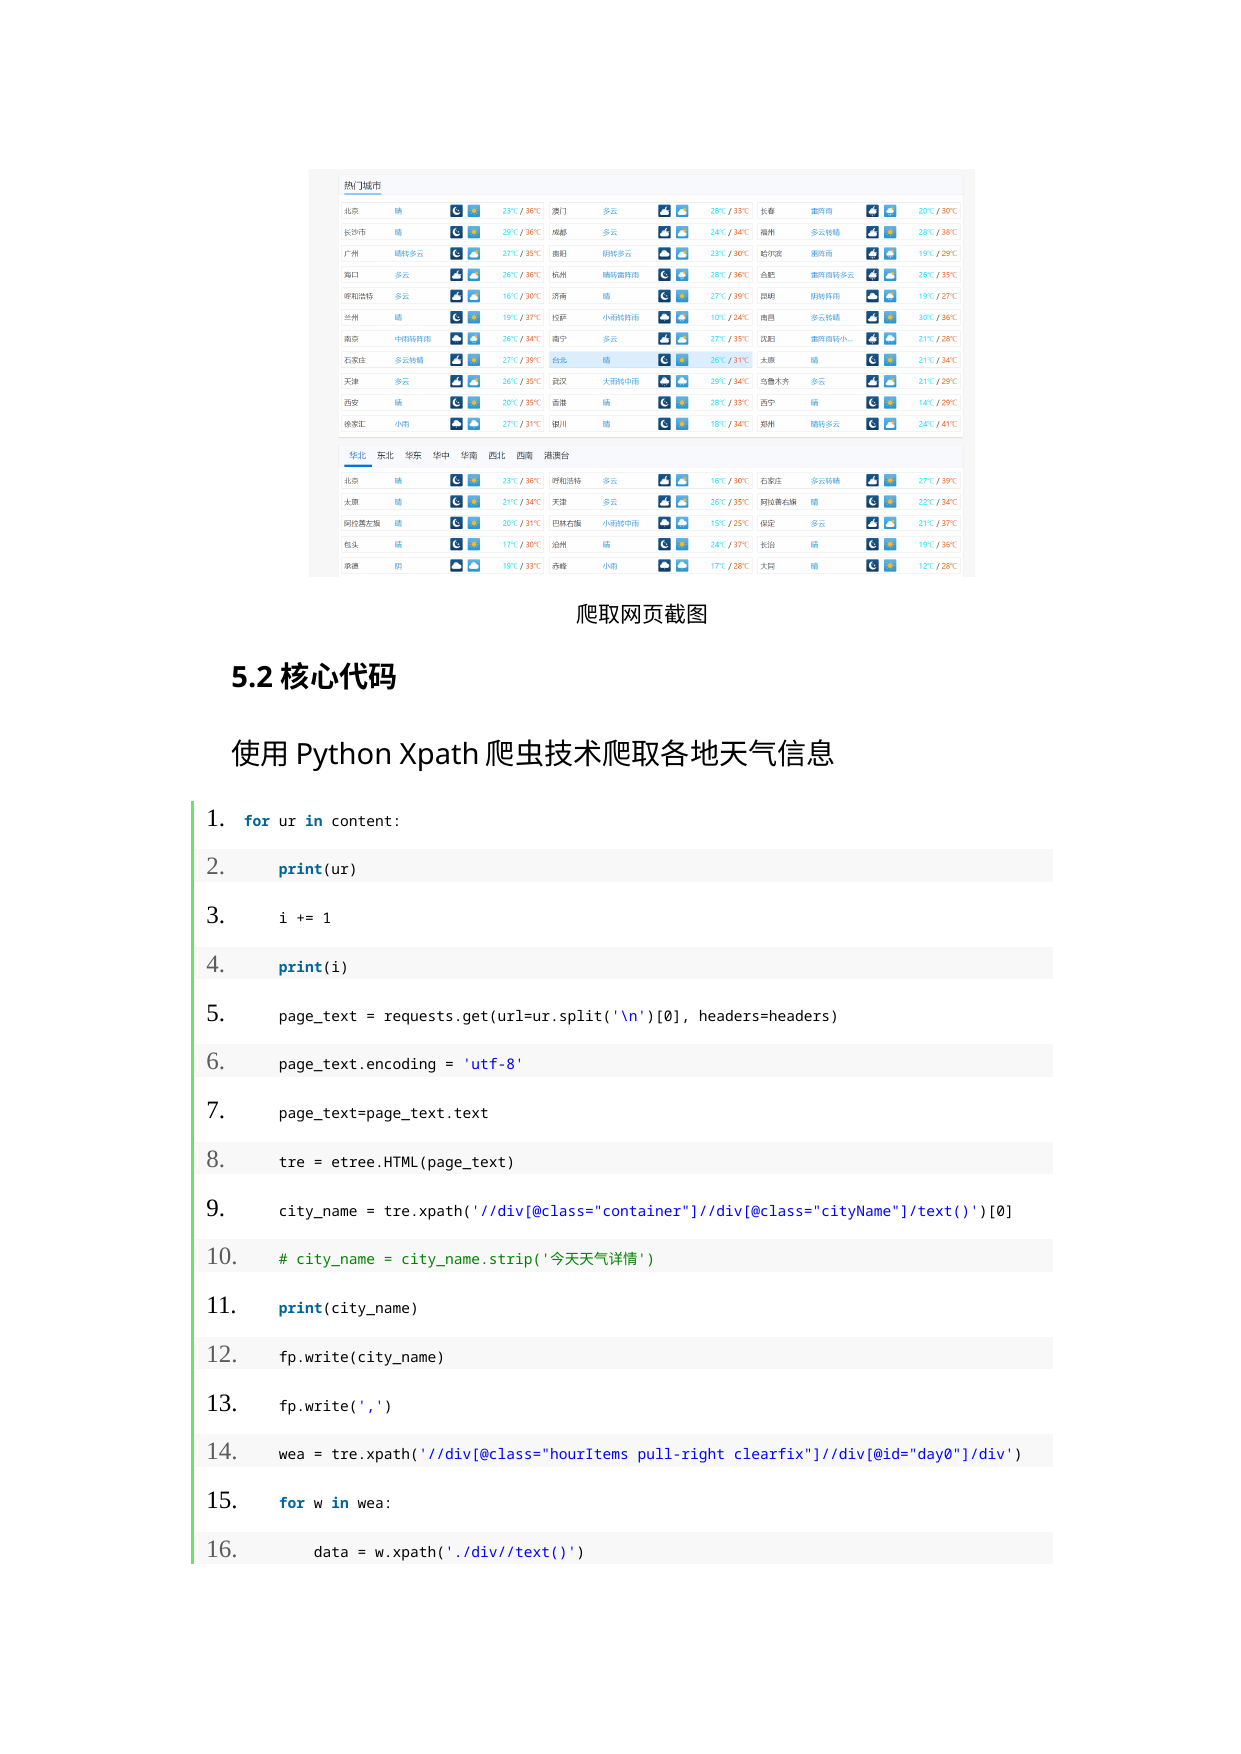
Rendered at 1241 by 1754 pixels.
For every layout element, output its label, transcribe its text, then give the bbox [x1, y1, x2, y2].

list print(i) [194, 947, 1053, 979]
list # city_name = city_name.strip('今天天气详情') [194, 1239, 1053, 1272]
list i += 1 [194, 898, 1053, 931]
list for w in wea: [194, 1483, 1053, 1516]
list wea = tre.xpath('//div[@class="hourItems pull-right clearfix"]//div[@id="day0"]/div') [194, 1434, 1053, 1467]
picture [308, 169, 976, 577]
text 爬取网页截图 [187, 597, 1053, 629]
list data = w.xpath('./div//text()') [194, 1532, 1053, 1564]
list page_text.encoding = 'utf-8' [194, 1044, 1053, 1077]
list fp.write(',') [194, 1386, 1053, 1418]
list print(city_name) [194, 1288, 1053, 1321]
list tre = etree.HTML(page_text) [194, 1142, 1053, 1174]
list page_text=page_text.text [194, 1093, 1053, 1126]
list for ur in content: [194, 801, 1053, 833]
list fp.write(city_name) [194, 1337, 1053, 1369]
list print(ur) [194, 849, 1053, 882]
list city_name = tre.xpath('//div[@class="container"]//div[@class="cityName"]/text()')[0] [194, 1191, 1053, 1223]
text 使用Python Xpath爬虫技术爬取各地天气信息 [187, 719, 1053, 784]
text 5.2 核心代码 [187, 642, 1053, 707]
list page_text = requests.get(url=ur.split('\n')[0], headers=headers) [194, 996, 1053, 1028]
